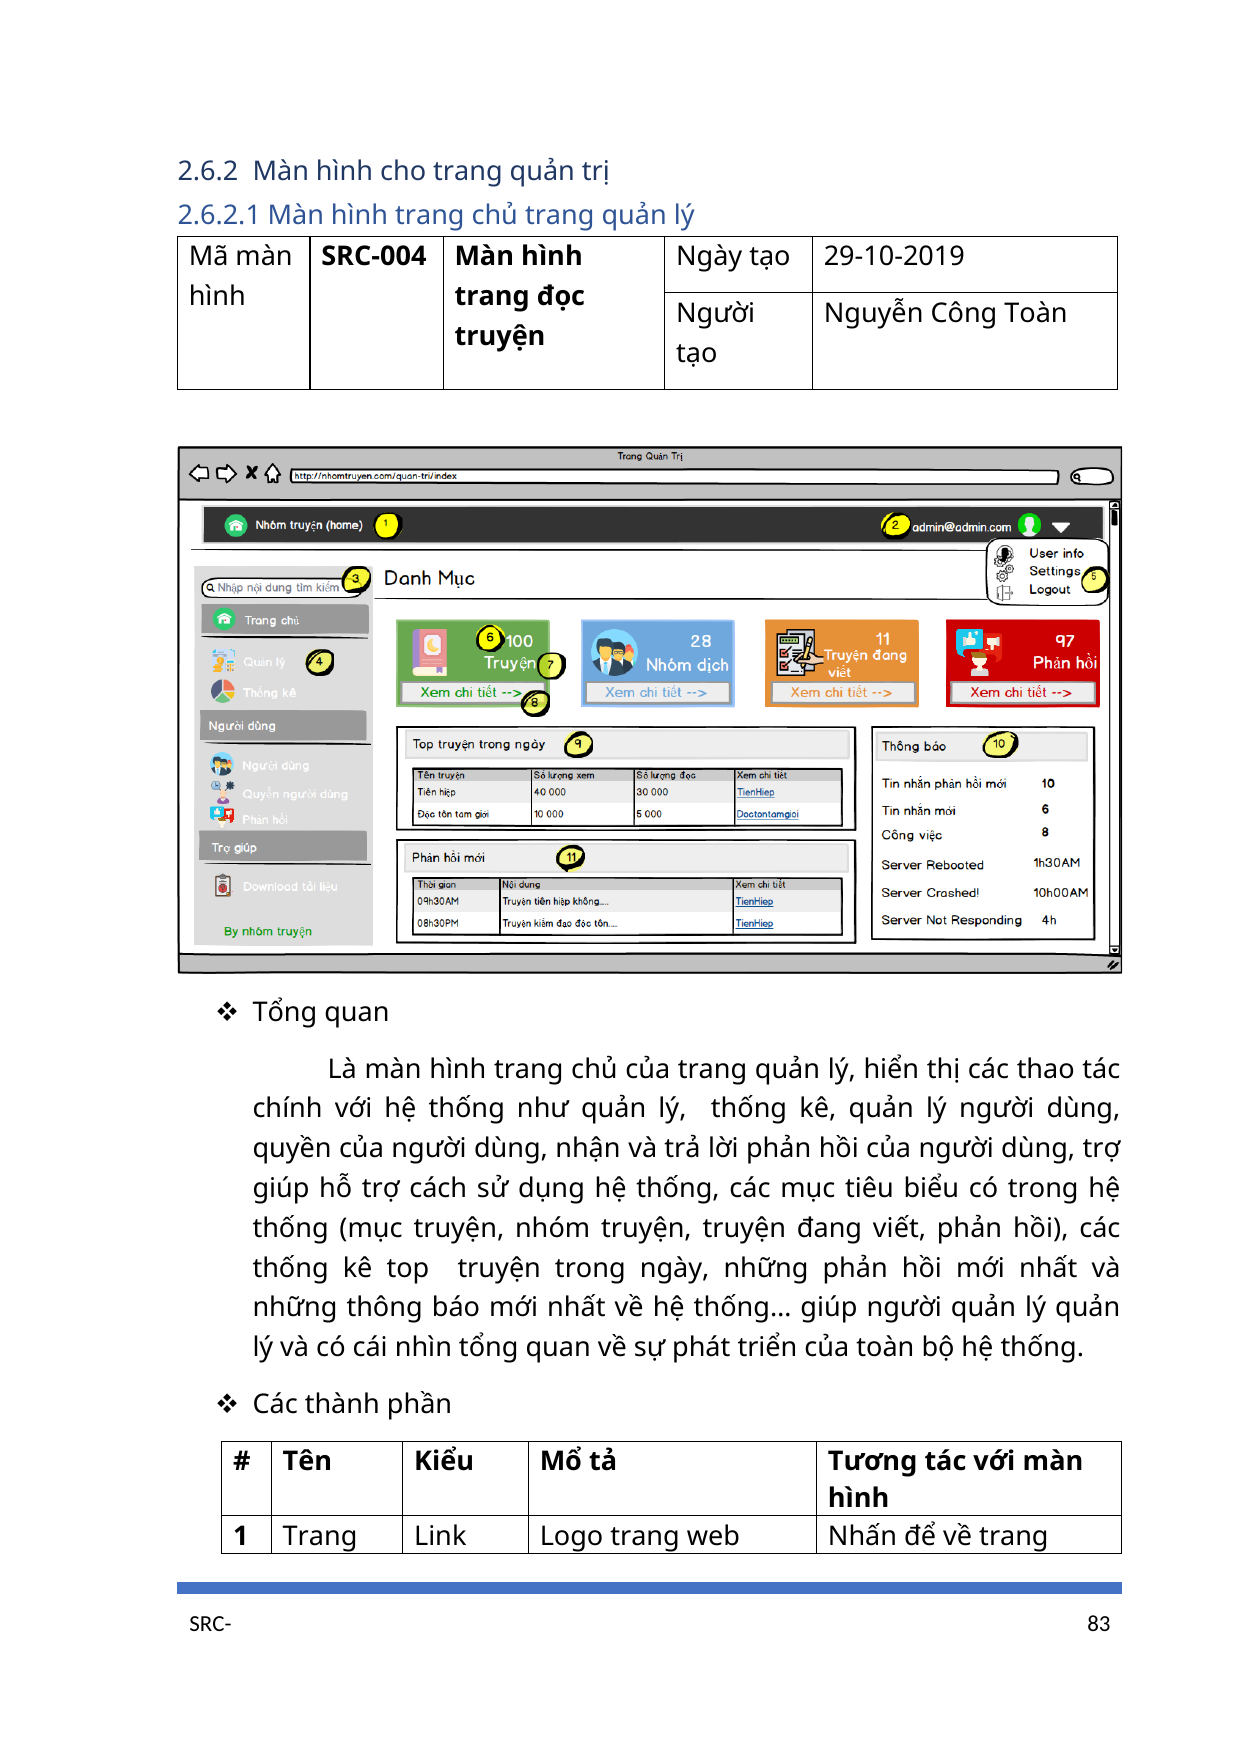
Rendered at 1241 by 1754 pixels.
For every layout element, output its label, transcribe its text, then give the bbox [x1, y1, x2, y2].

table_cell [817, 1516, 1121, 1553]
table_cell Trang chủ [272, 1516, 402, 1553]
text Là màn hình trang chủ của trang quản lý, hiển thị các thao tác chính với hệ thống như quản lý, thống kê, quản lý người dùng, quyền của người dùng, nhận và trả lời phản hồi của người dùng, trợ giúp hỗ trợ cách sử dụng hệ thống, các mục tiêu biểu có trong hệ thống (mục truyện, nhóm truyện, truyện đang viết, phản hồi), các thống kê top truyện trong ngày, những phản hồi mới nhất và những thông báo mới nhất về hệ thống… giúp người quản lý quản lý và có cái nhìn tổng quan về sự phát triển của toàn bộ hệ thống. [252, 1049, 1122, 1364]
table_header # [222, 1442, 271, 1515]
table_cell Logo trang web [529, 1516, 816, 1553]
table_cell Nguyễn Công Toàn [813, 293, 1117, 389]
table_cell Người tạo [665, 293, 812, 389]
table_header Mã màn hình [178, 237, 309, 389]
list Tổng quan [215, 993, 1122, 1029]
table_header Kiểu [403, 1442, 528, 1515]
table_header 29-10-2019 [813, 237, 1117, 292]
table_header Tương tác với màn hình [817, 1442, 1121, 1515]
list Các thành phần [215, 1384, 1122, 1421]
picture [177, 446, 1123, 974]
subtitle Màn hình trang chủ trang quản lý [177, 196, 1122, 233]
table_header Mổ tả [529, 1442, 816, 1515]
subtitle Màn hình cho trang quản trị [177, 152, 1122, 189]
table_header Tên [272, 1442, 402, 1515]
table_header Màn hình trang đọc truyện [444, 237, 664, 389]
table_header Ngày tạo [665, 237, 812, 292]
table_cell 1 [222, 1516, 271, 1553]
table_header SRC-004 [311, 237, 443, 389]
table_cell Link [403, 1516, 528, 1553]
